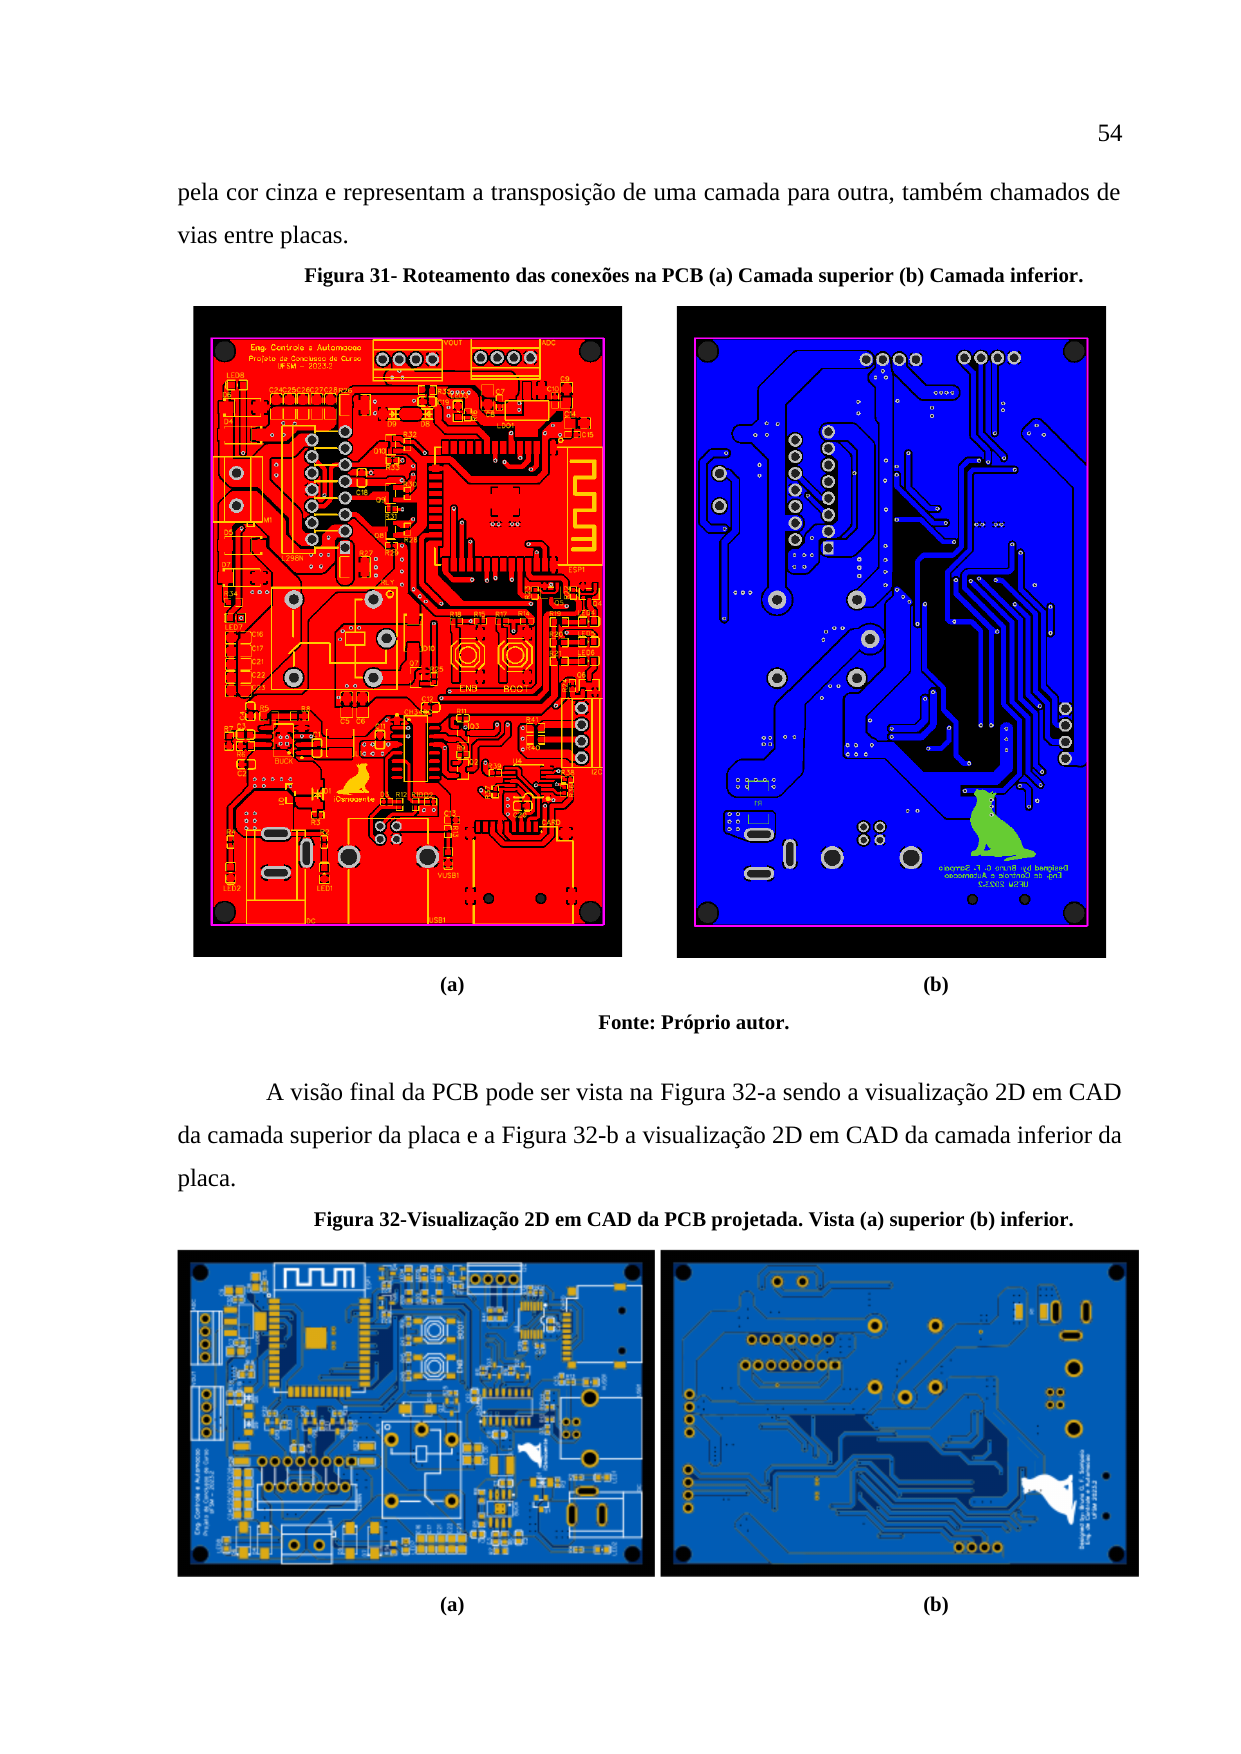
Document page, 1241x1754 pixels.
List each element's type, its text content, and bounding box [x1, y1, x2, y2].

table_header [166, 306, 649, 972]
table_header [650, 306, 1133, 972]
text Figura 32-Visualização 2D em CAD da PCB projetada. Vista (a) superior (b) inferior. [177, 1207, 1122, 1231]
picture [178, 1250, 654, 1576]
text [177, 177, 1122, 249]
table_cell (b) [650, 972, 1133, 1010]
table_header [650, 1250, 1133, 1591]
table_cell (a) [166, 972, 649, 1010]
picture [676, 306, 1107, 958]
text Fonte: Próprio autor. [177, 1010, 1122, 1034]
picture [193, 306, 623, 957]
text A visão final da PCB pode ser vista na Figura 32-a sendo a visualização 2D em CAD da camada superior da placa e a Figura 32-b a visualização 2D em CAD da camada inferior da placa. [177, 1077, 1122, 1192]
table_cell (a) [166, 1591, 649, 1630]
text Figura 31- Roteamento das conexões na PCB (a) Camada superior (b) Camada inferior. [177, 263, 1122, 287]
table_header [166, 1250, 649, 1591]
picture [661, 1250, 1138, 1576]
table_cell (b) [650, 1591, 1133, 1630]
